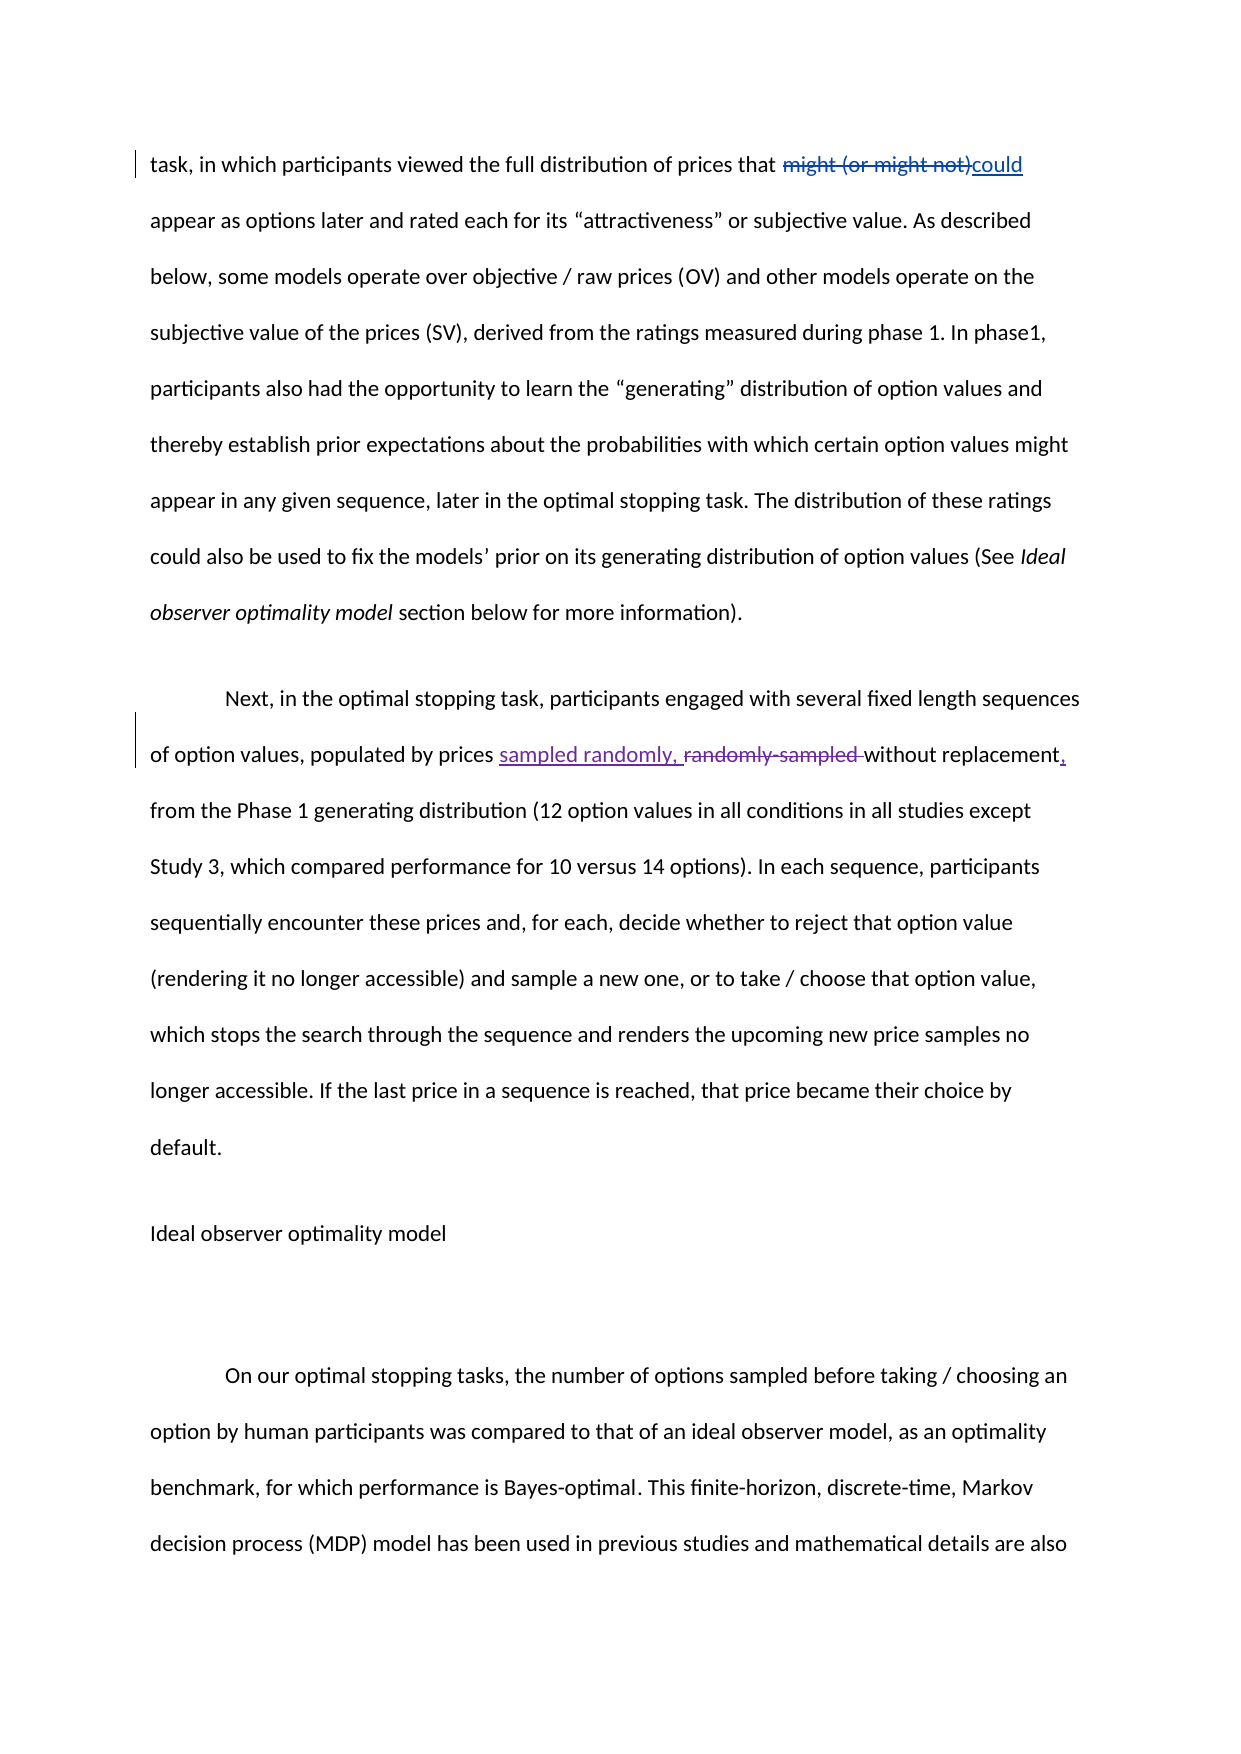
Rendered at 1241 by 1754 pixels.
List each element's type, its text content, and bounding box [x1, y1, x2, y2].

text Ideal observer optimality model [150, 1219, 1090, 1303]
text Next, in the optimal stopping task, participants engaged with several fixed length sequences of option values, populated by prices without replacement from the Phase 1 generating distribution (12 option values in all conditions in all studies except Study 3, which compared performance for 10 versus 14 options). In each sequence, participants sequentially encounter these prices and, for each, decide whether to reject that option value (rendering it no longer accessible) and sample a new one, or to take / choose that option value, which stops the search through the sequence and renders the upcoming new price samples no longer accessible. If the last price in a sequence is reached, that price became their choice by default. [150, 684, 1090, 1161]
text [150, 1361, 1090, 1557]
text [150, 150, 1090, 626]
